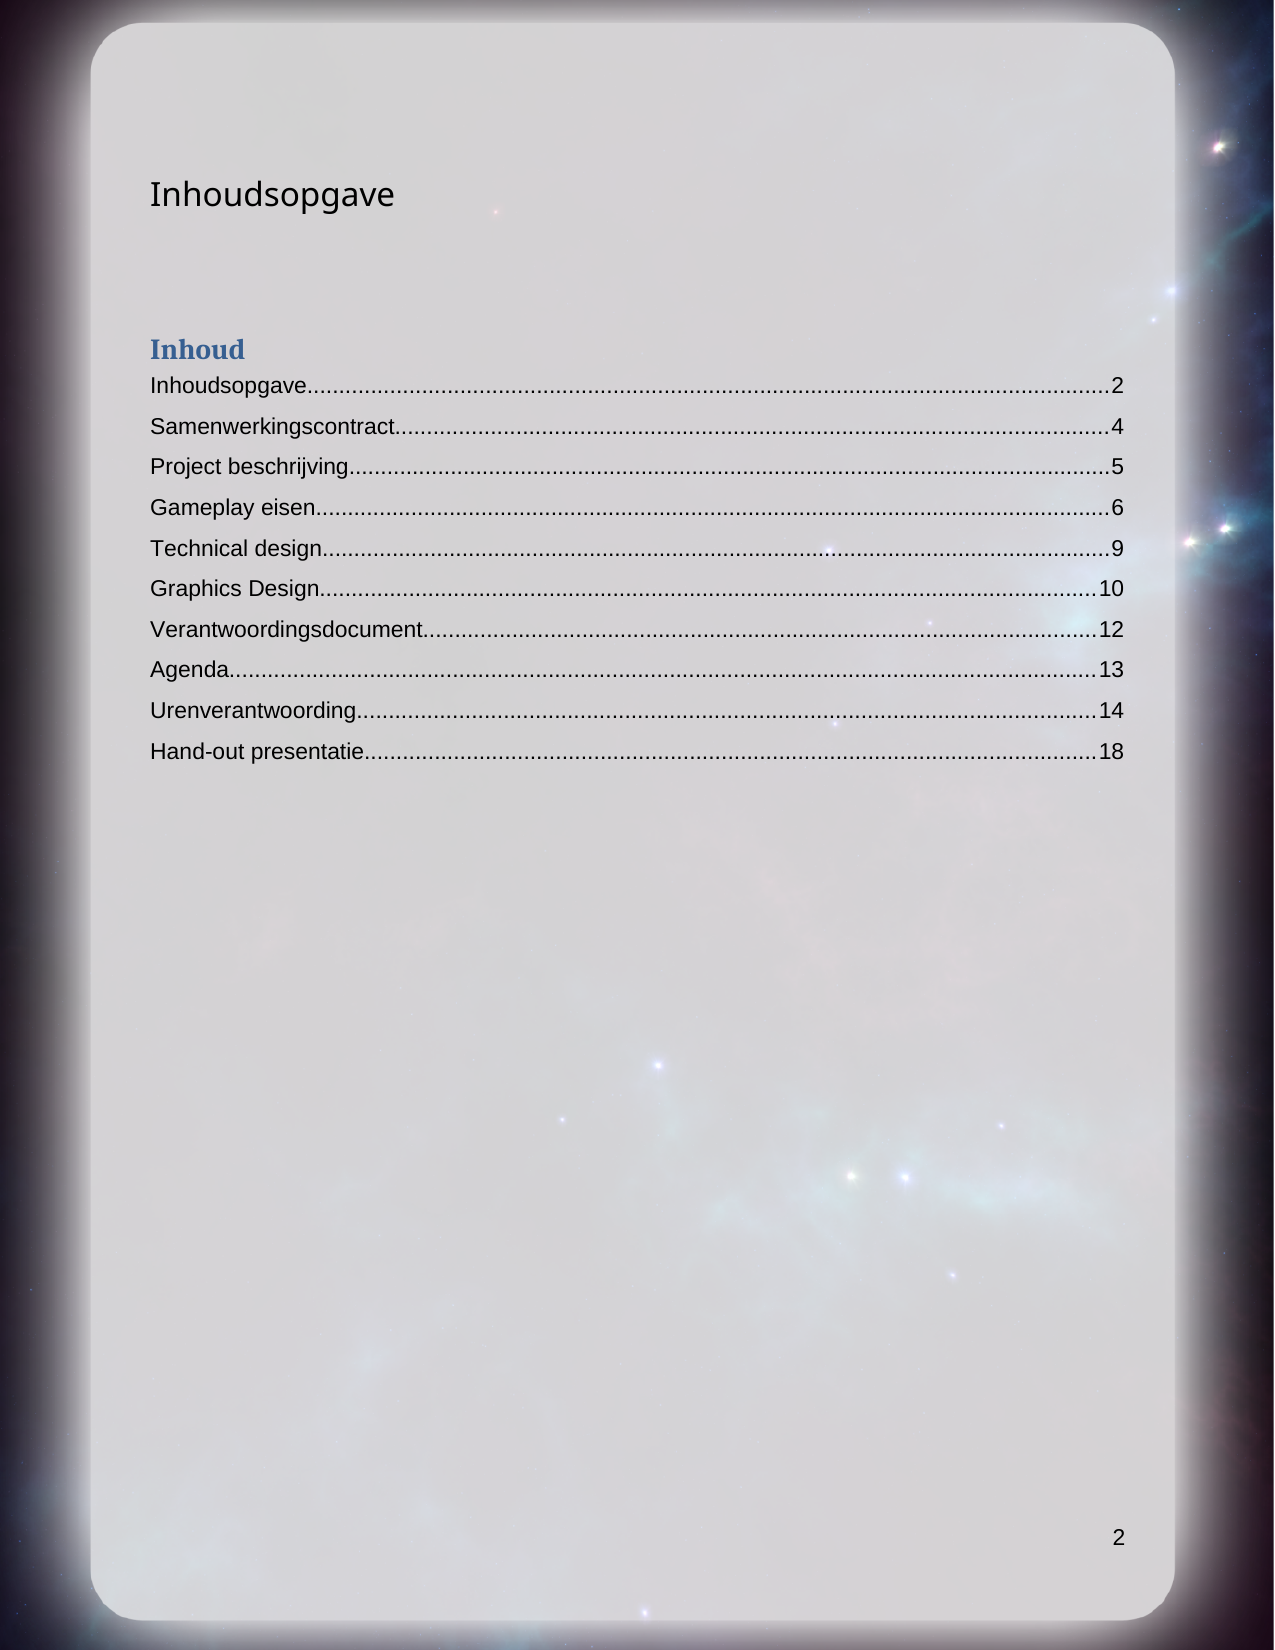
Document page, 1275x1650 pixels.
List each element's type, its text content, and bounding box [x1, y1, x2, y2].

subtitle Inhoudsopgave [150, 171, 1125, 216]
picture [0, 0, 1274, 1650]
